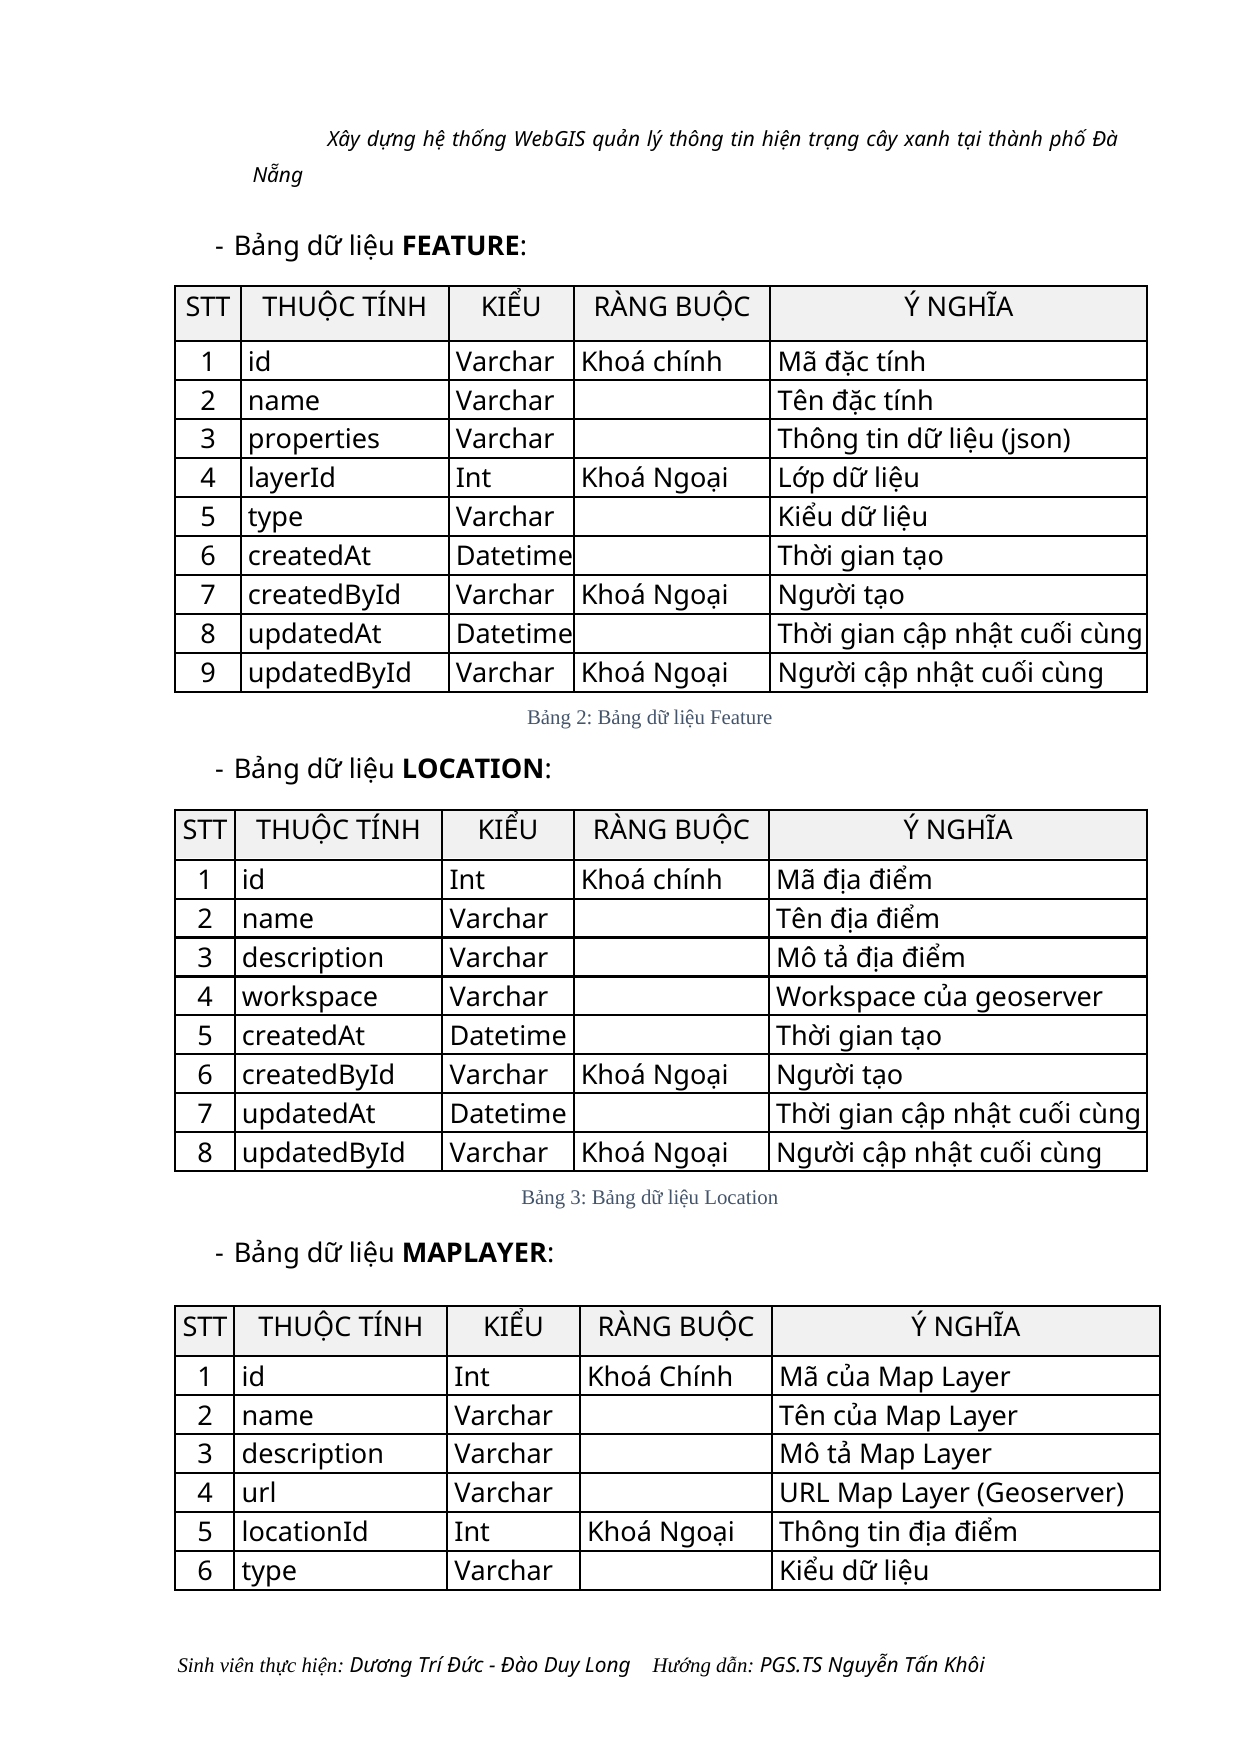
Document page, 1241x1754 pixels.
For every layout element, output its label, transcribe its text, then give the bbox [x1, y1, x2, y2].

table_cell Khoá Chính [581, 1357, 771, 1394]
table_cell createdAt [242, 537, 448, 574]
table_cell Thời gian cập nhật cuối cùng [771, 615, 1146, 652]
table_cell Varchar [448, 1552, 579, 1589]
table_cell Người tạo [770, 1055, 1146, 1092]
table_header THUỘC TÍNH [236, 811, 441, 858]
table_cell Varchar [450, 654, 573, 691]
table_header Ý NGHĨA [773, 1307, 1159, 1355]
table_cell [581, 1396, 771, 1433]
table_cell Thời gian cập nhật cuối cùng [770, 1094, 1146, 1131]
table_cell Mô tả địa điểm [770, 939, 1146, 975]
table_cell 3 [176, 939, 234, 975]
table_cell [575, 1094, 768, 1131]
table_cell Tên của Map Layer [773, 1396, 1159, 1433]
table_cell 3 [176, 1435, 233, 1472]
table_cell [581, 1435, 771, 1472]
table_cell 6 [176, 537, 240, 574]
table_cell workspace [236, 978, 441, 1014]
table_cell 1 [176, 861, 234, 897]
table_cell URL Map Layer (Geoserver) [773, 1474, 1159, 1511]
table_cell id [236, 861, 441, 897]
table_cell Int [443, 861, 573, 897]
table_cell Mã của Map Layer [773, 1357, 1159, 1394]
table_cell Varchar [450, 381, 573, 418]
table_cell 2 [176, 900, 234, 936]
table_cell Người cập nhật cuối cùng [770, 1133, 1146, 1170]
table_cell id [235, 1357, 446, 1394]
table_cell Varchar [443, 1133, 573, 1170]
table_cell Kiểu dữ liệu [771, 498, 1146, 535]
table_cell createdAt [236, 1016, 441, 1053]
table_cell [575, 978, 768, 1014]
table_cell Datetime [450, 615, 573, 652]
table_cell 1 [176, 342, 240, 379]
table_cell Tên địa điểm [770, 900, 1146, 936]
table_cell Varchar [450, 342, 573, 379]
table_cell description [235, 1435, 446, 1472]
table_cell Datetime [443, 1016, 573, 1053]
table_cell Thời gian tạo [771, 537, 1146, 574]
table_cell 5 [176, 1513, 233, 1550]
table_cell 9 [176, 654, 240, 691]
table_cell updatedById [236, 1133, 441, 1170]
table_cell name [236, 900, 441, 936]
table_cell Người cập nhật cuối cùng [771, 654, 1146, 691]
table_cell Int [448, 1357, 579, 1394]
table_cell [575, 381, 769, 418]
table_header THUỘC TÍNH [235, 1307, 446, 1355]
table_header Ý NGHĨA [771, 287, 1146, 340]
table_cell type [242, 498, 448, 535]
table_cell layerId [242, 459, 448, 496]
table_cell Thông tin địa điểm [773, 1513, 1159, 1550]
table_cell id [242, 342, 448, 379]
table_cell Varchar [448, 1435, 579, 1472]
table_cell 2 [176, 381, 240, 418]
table_cell [575, 498, 769, 535]
table_header STT [176, 1307, 233, 1355]
table_cell Khoá Ngoại [575, 576, 769, 613]
table_cell Khoá Ngoại [575, 1055, 768, 1092]
table_cell properties [242, 420, 448, 457]
table_cell Varchar [448, 1396, 579, 1433]
list Bảng dữ liệu FEATURE: [215, 227, 1122, 263]
table_cell Varchar [450, 576, 573, 613]
table_cell [581, 1474, 771, 1511]
table_header RÀNG BUỘC [575, 287, 769, 340]
table_cell Khoá chính [575, 342, 769, 379]
table_cell description [236, 939, 441, 975]
table_cell 4 [176, 1474, 233, 1511]
table_header THUỘC TÍNH [242, 287, 448, 340]
table_cell name [242, 381, 448, 418]
table_cell Người tạo [771, 576, 1146, 613]
table_cell 5 [176, 1016, 234, 1053]
table_cell name [235, 1396, 446, 1433]
table_cell createdById [242, 576, 448, 613]
table_cell Thông tin dữ liệu (json) [771, 420, 1146, 457]
table_cell Varchar [450, 420, 573, 457]
table_cell [575, 420, 769, 457]
table_cell 8 [176, 1133, 234, 1170]
table_cell 4 [176, 459, 240, 496]
table_cell updatedAt [242, 615, 448, 652]
table_cell Varchar [450, 498, 573, 535]
table_cell createdById [236, 1055, 441, 1092]
table_cell locationId [235, 1513, 446, 1550]
table_cell Varchar [448, 1474, 579, 1511]
table_cell Tên đặc tính [771, 381, 1146, 418]
table_cell [575, 537, 769, 574]
table_cell type [235, 1552, 446, 1589]
table_cell url [235, 1474, 446, 1511]
text Bảng 3: Bảng dữ liệu Location [177, 1185, 1122, 1209]
table_cell [575, 939, 768, 975]
table_cell Khoá Ngoại [575, 1133, 768, 1170]
table_cell 7 [176, 1094, 234, 1131]
table_header STT [176, 287, 240, 340]
table_header RÀNG BUỘC [581, 1307, 771, 1355]
table_cell Khoá chính [575, 861, 768, 897]
table_cell Khoá Ngoại [581, 1513, 771, 1550]
table_cell 6 [176, 1055, 234, 1092]
list Bảng dữ liệu LOCATION: [215, 750, 1122, 787]
table_cell Int [448, 1513, 579, 1550]
table_cell 8 [176, 615, 240, 652]
table_header KIỂU [443, 811, 573, 858]
table_cell updatedById [242, 654, 448, 691]
table_cell Varchar [443, 1055, 573, 1092]
table_cell Datetime [450, 537, 573, 574]
table_cell Varchar [443, 900, 573, 936]
table_cell Datetime [443, 1094, 573, 1131]
table_cell Lớp dữ liệu [771, 459, 1146, 496]
table_cell Workspace của geoserver [770, 978, 1146, 1014]
text Bảng 2: Bảng dữ liệu Feature [177, 705, 1122, 729]
table_header Ý NGHĨA [770, 811, 1146, 858]
table_cell 1 [176, 1357, 233, 1394]
table_header KIỂU [448, 1307, 579, 1355]
table_cell 7 [176, 576, 240, 613]
table_cell [581, 1552, 771, 1589]
table_cell Int [450, 459, 573, 496]
table_cell [575, 615, 769, 652]
table_cell Varchar [443, 939, 573, 975]
table_cell Thời gian tạo [770, 1016, 1146, 1053]
table_cell Mô tả Map Layer [773, 1435, 1159, 1472]
table_cell Mã địa điểm [770, 861, 1146, 897]
table_cell Khoá Ngoại [575, 459, 769, 496]
table_header STT [176, 811, 234, 858]
table_cell 3 [176, 420, 240, 457]
table_cell [575, 900, 768, 936]
table_cell 2 [176, 1396, 233, 1433]
table_cell updatedAt [236, 1094, 441, 1131]
table_cell 4 [176, 978, 234, 1014]
table_cell 5 [176, 498, 240, 535]
table_header RÀNG BUỘC [575, 811, 768, 858]
table_cell Kiểu dữ liệu [773, 1552, 1159, 1589]
list Bảng dữ liệu MAPLAYER: [215, 1234, 1122, 1271]
table_cell [575, 1016, 768, 1053]
table_header KIỂU [450, 287, 573, 340]
table_cell Varchar [443, 978, 573, 1014]
table_cell Mã đặc tính [771, 342, 1146, 379]
table_cell 6 [176, 1552, 233, 1589]
table_cell Khoá Ngoại [575, 654, 769, 691]
